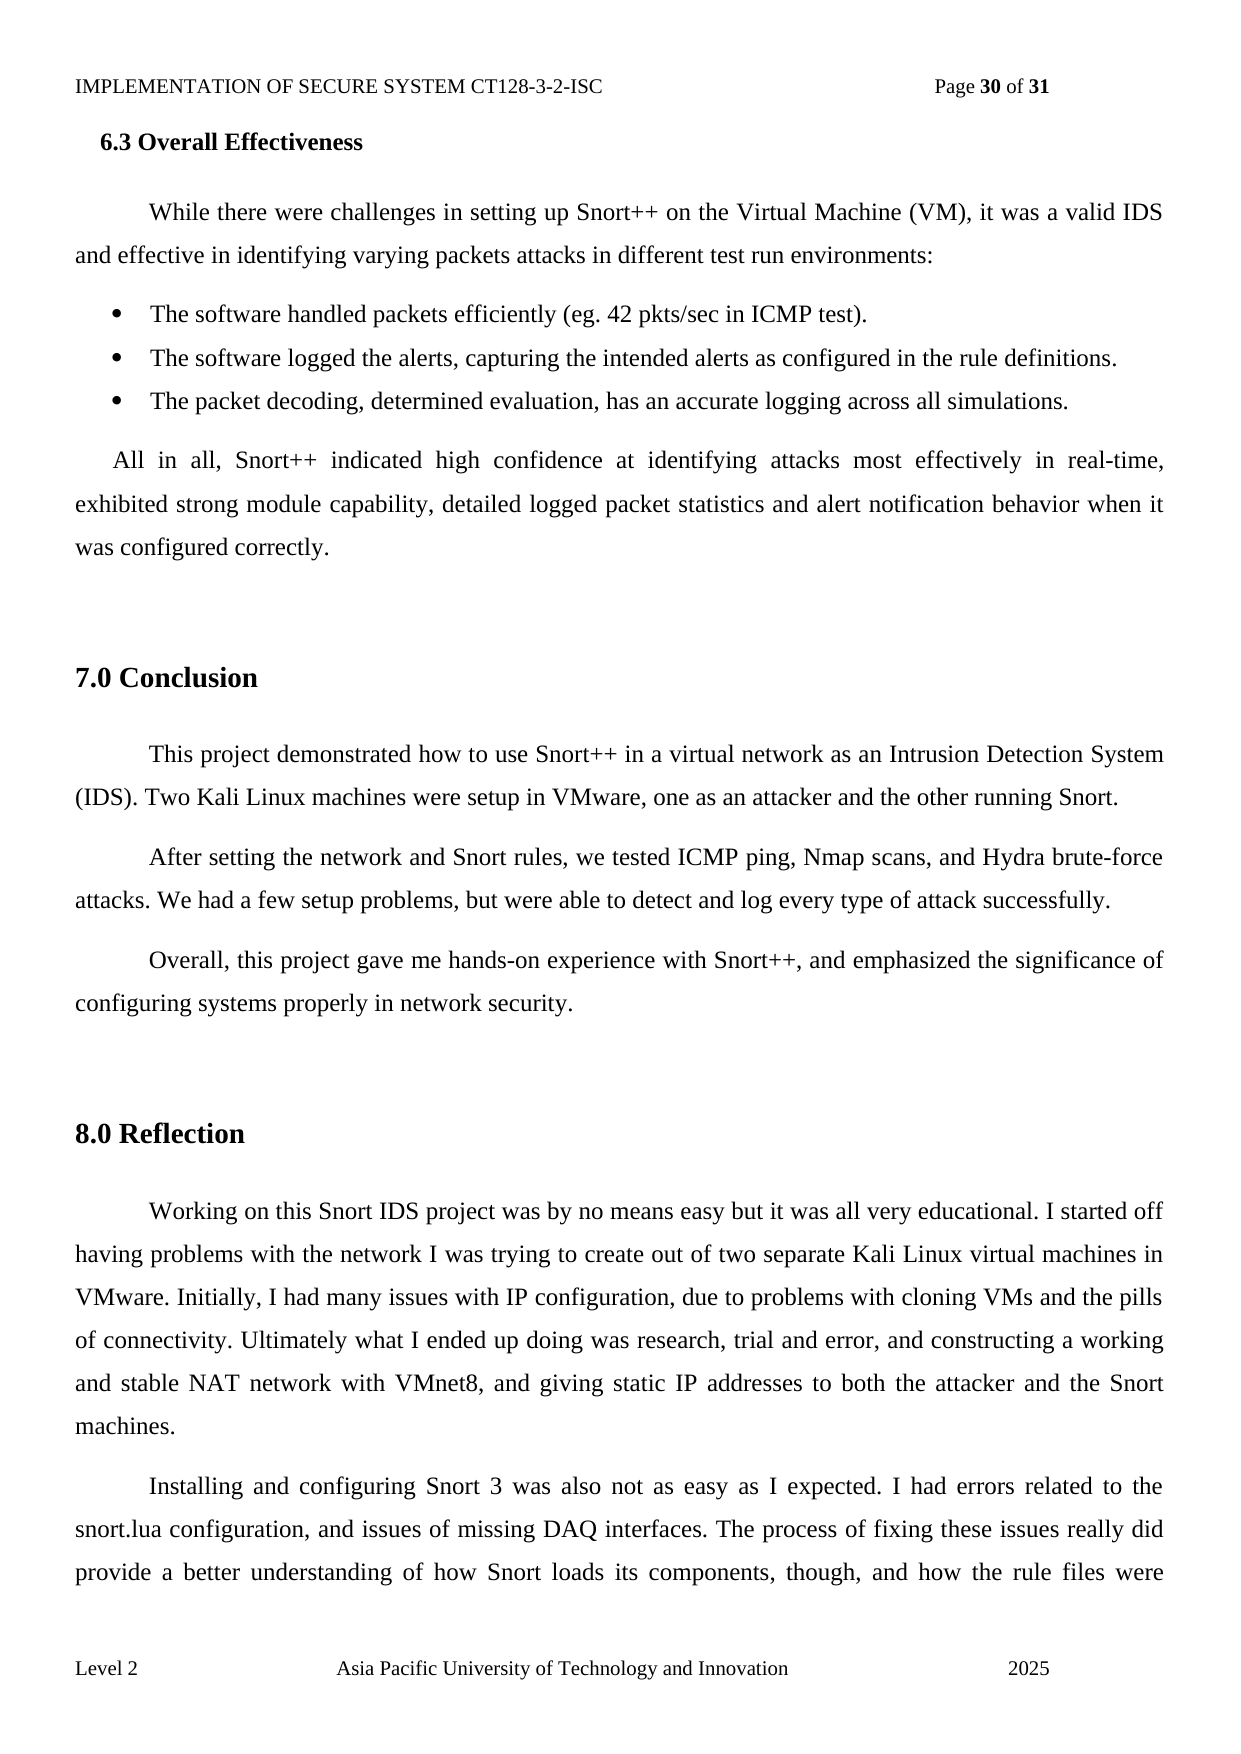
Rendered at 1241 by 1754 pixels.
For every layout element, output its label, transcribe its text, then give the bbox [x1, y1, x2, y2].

text Overall, this project gave me hands-on experience with Snort++, and emphasized the significance of configuring systems properly in network security. [75, 945, 1165, 1017]
subtitle 8.0 Reflection [75, 1116, 1165, 1150]
list The software logged the alerts, capturing the intended alerts as configured in the rule definitions. [112, 343, 1165, 371]
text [75, 1471, 1165, 1586]
subtitle 6.3 Overall Effectiveness [75, 127, 1165, 155]
text This project demonstrated how to use Snort++ in a virtual network as an Intrusion Detection System (IDS). Two Kali Linux machines were setup in VMware, one as an attacker and the other running Snort. [75, 739, 1165, 811]
text While there were challenges in setting up Snort++ on the Virtual Machine (VM), it was a valid IDS and effective in identifying varying packets attacks in different test run environments: [75, 197, 1165, 268]
list The software handled packets efficiently (eg. 42 pkts/sec in ICMP test). [112, 299, 1165, 328]
subtitle 7.0 Conclusion [75, 660, 1165, 693]
text All in all, Snort++ indicated high confidence at identifying attacks most effectively in real-time, exhibited strong module capability, detailed logged packet statistics and alert notification behavior when it was configured correctly. [75, 446, 1165, 561]
list The packet decoding, determined evaluation, has an accurate logging across all simulations. [112, 386, 1165, 414]
text After setting the network and Snort rules, we tested ICMP ping, Nmap scans, and Hydra brute-force attacks. We had a few setup problems, but were able to detect and log every type of attack successfully. [75, 842, 1165, 914]
text Working on this Snort IDS project was by no means easy but it was all very educational. I started off having problems with the network I was trying to create out of two separate Kali Linux virtual machines in VMware. Initially, I had many issues with IP configuration, due to problems with cloning VMs and the pills of connectivity. Ultimately what I ended up doing was research, trial and error, and constructing a working and stable NAT network with VMnet8, and giving static IP addresses to both the attacker and the Snort machines. [75, 1196, 1165, 1440]
